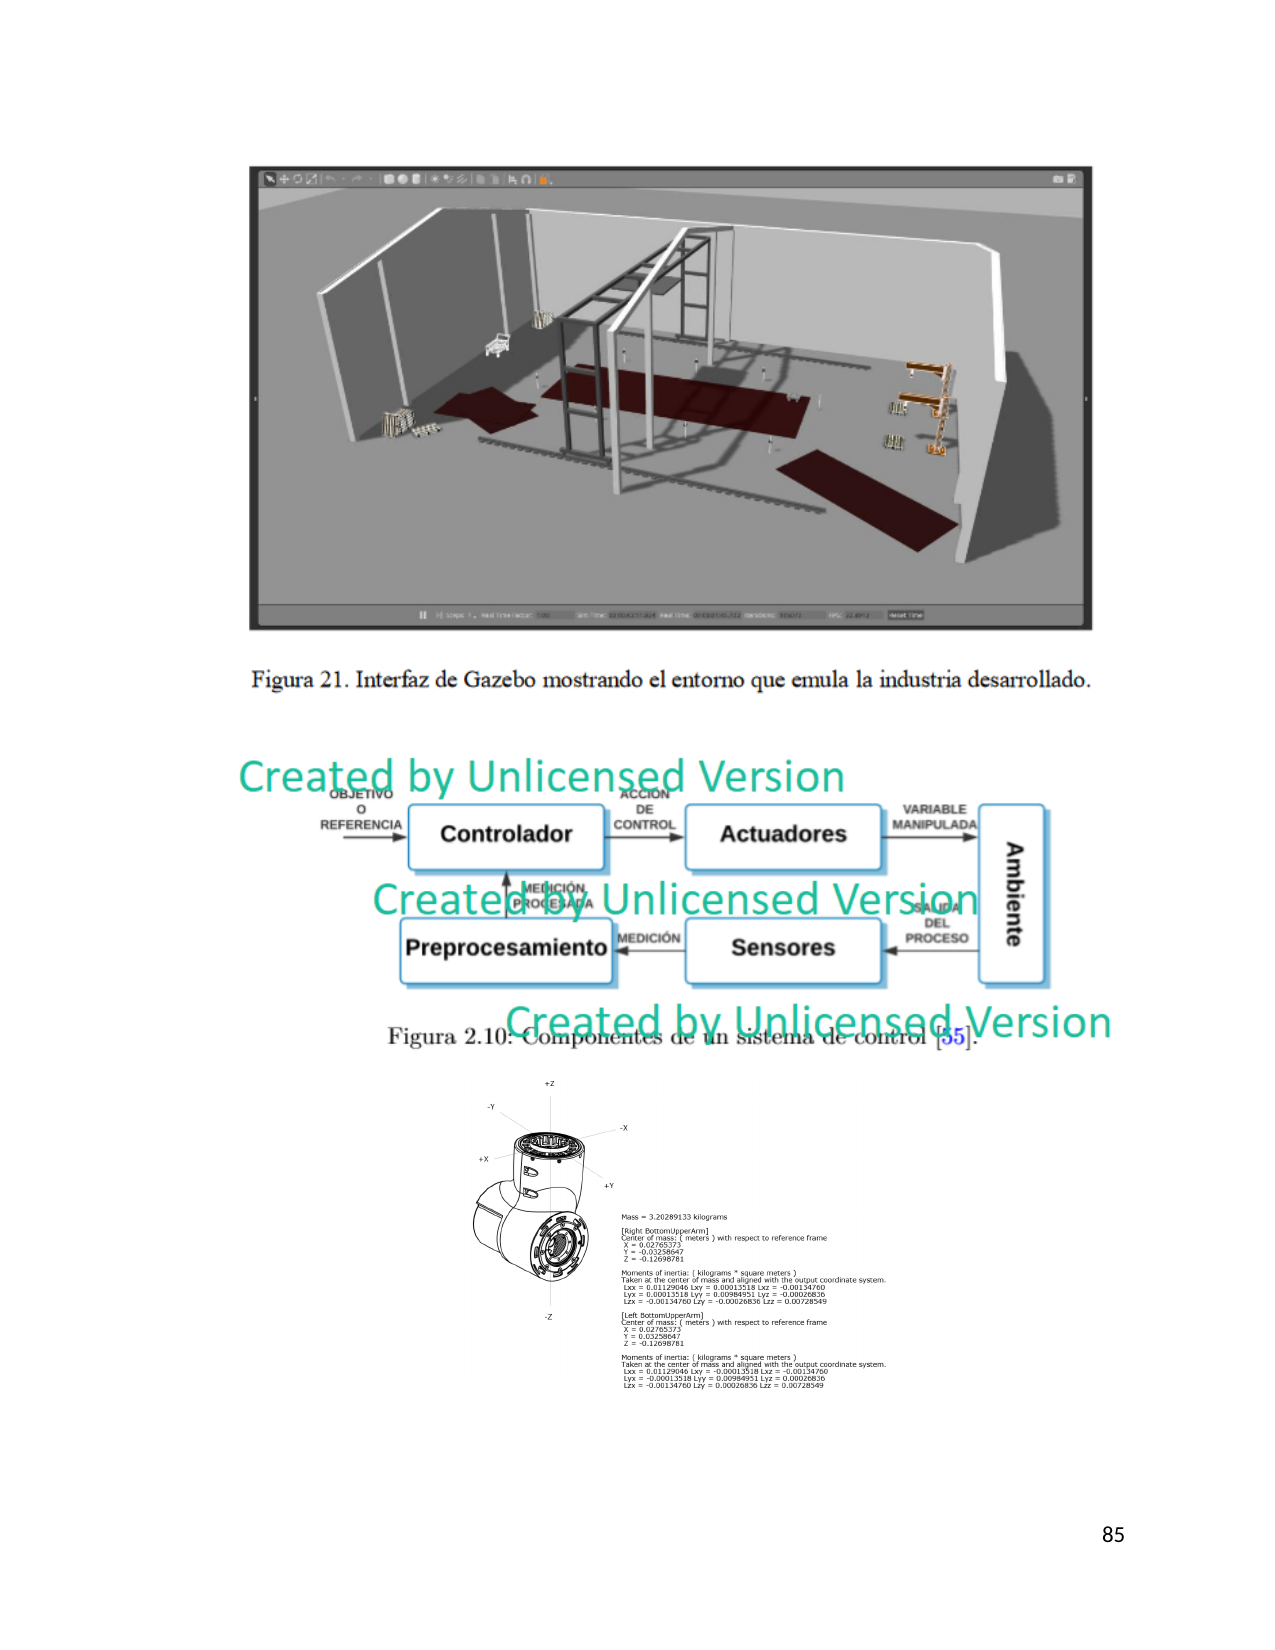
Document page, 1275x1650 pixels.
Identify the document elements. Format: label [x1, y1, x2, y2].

picture [457, 1075, 893, 1391]
picture [225, 731, 1125, 1062]
picture [225, 150, 1125, 718]
